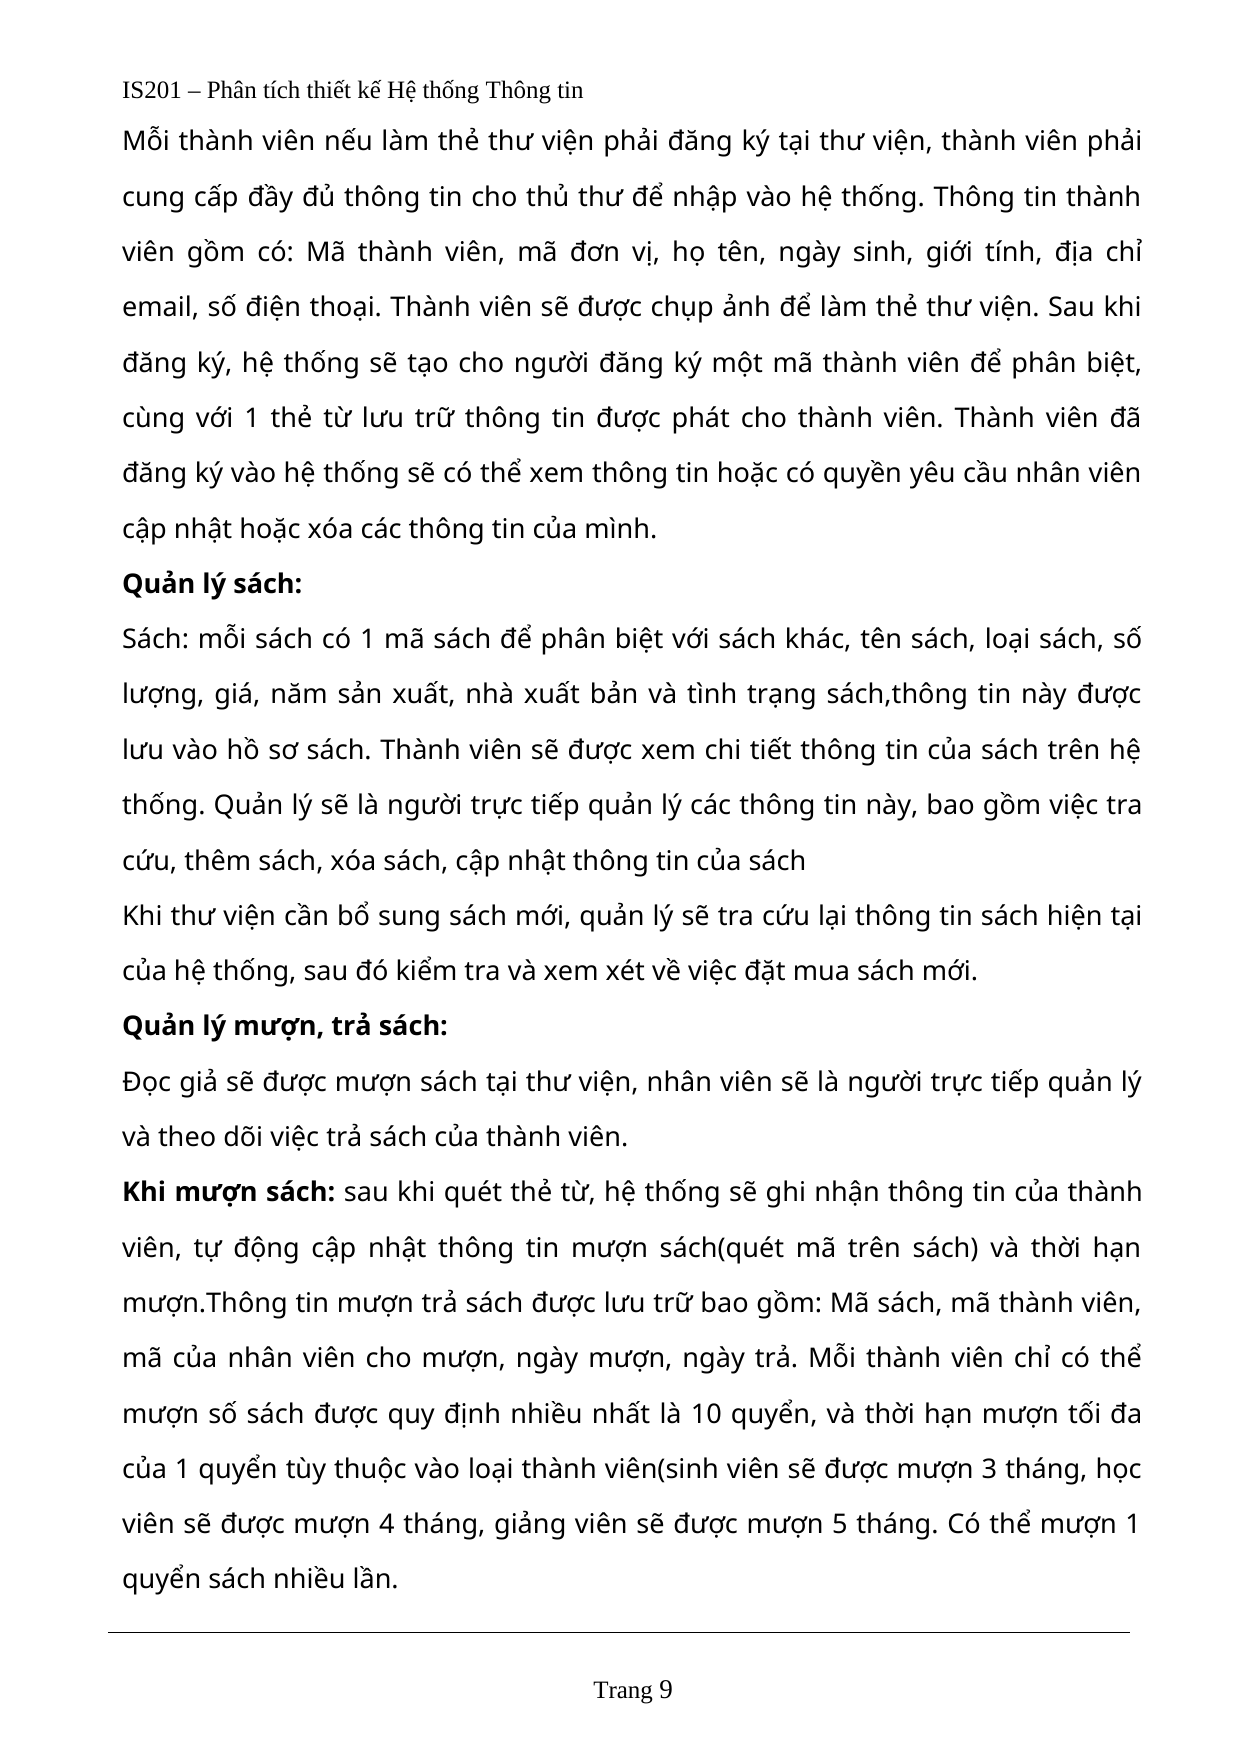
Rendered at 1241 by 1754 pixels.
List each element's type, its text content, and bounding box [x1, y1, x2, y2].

text Mỗi thành viên nếu làm thẻ thư viện phải đăng ký tại thư viện, thành viên phải cung cấp đầy đủ thông tin cho thủ thư để nhập vào hệ thống. Thông tin thành viên gồm có: Mã thành viên, mã đơn vị, họ tên, ngày sinh, giới tính, địa chỉ email, số điện thoại. Thành viên sẽ được chụp ảnh để làm thẻ thư viện. Sau khi đăng ký, hệ thống sẽ tạo cho người đăng ký một mã thành viên để phân biệt, cùng với 1 thẻ từ lưu trữ thông tin được phát cho thành viên. Thành viên đã đăng ký vào hệ thống sẽ có thể xem thông tin hoặc có quyền yêu cầu nhân viên cập nhật hoặc xóa các thông tin của mình. [122, 122, 1144, 546]
text Sách: mỗi sách có 1 mã sách để phân biệt với sách khác, tên sách, loại sách, số lượng, giá, năm sản xuất, nhà xuất bản và tình trạng sách,thông tin này được lưu vào hồ sơ sách. Thành viên sẽ được xem chi tiết thông tin của sách trên hệ thống. Quản lý sẽ là người trực tiếp quản lý các thông tin này, bao gồm việc tra cứu, thêm sách, xóa sách, cập nhật thông tin của sách [122, 620, 1144, 878]
text Khi thư viện cần bổ sung sách mới, quản lý sẽ tra cứu lại thông tin sách hiện tại của hệ thống, sau đó kiểm tra và xem xét về việc đặt mua sách mới. [122, 896, 1144, 988]
text Đọc giả sẽ được mượn sách tại thư viện, nhân viên sẽ là người trực tiếp quản lý và theo dõi việc trả sách của thành viên. [122, 1062, 1144, 1154]
text Quản lý sách: [122, 564, 1144, 601]
text Quản lý mượn, trả sách: [122, 1007, 1144, 1044]
text Khi mượn sách: sau khi quét thẻ từ, hệ thống sẽ ghi nhận thông tin của thành viên, tự động cập nhật thông tin mượn sách(quét mã trên sách) và thời hạn mượn.Thông tin mượn trả sách được lưu trữ bao gồm: Mã sách, mã thành viên, mã của nhân viên cho mượn, ngày mượn, ngày trả. Mỗi thành viên chỉ có thể mượn số sách được quy định nhiều nhất là 10 quyển, và thời hạn mượn tối đa của 1 quyển tùy thuộc vào loại thành viên(sinh viên sẽ được mượn 3 tháng, học viên sẽ được mượn 4 tháng, giảng viên sẽ được mượn 5 tháng. Có thể mượn 1 quyển sách nhiều lần. [122, 1173, 1144, 1597]
